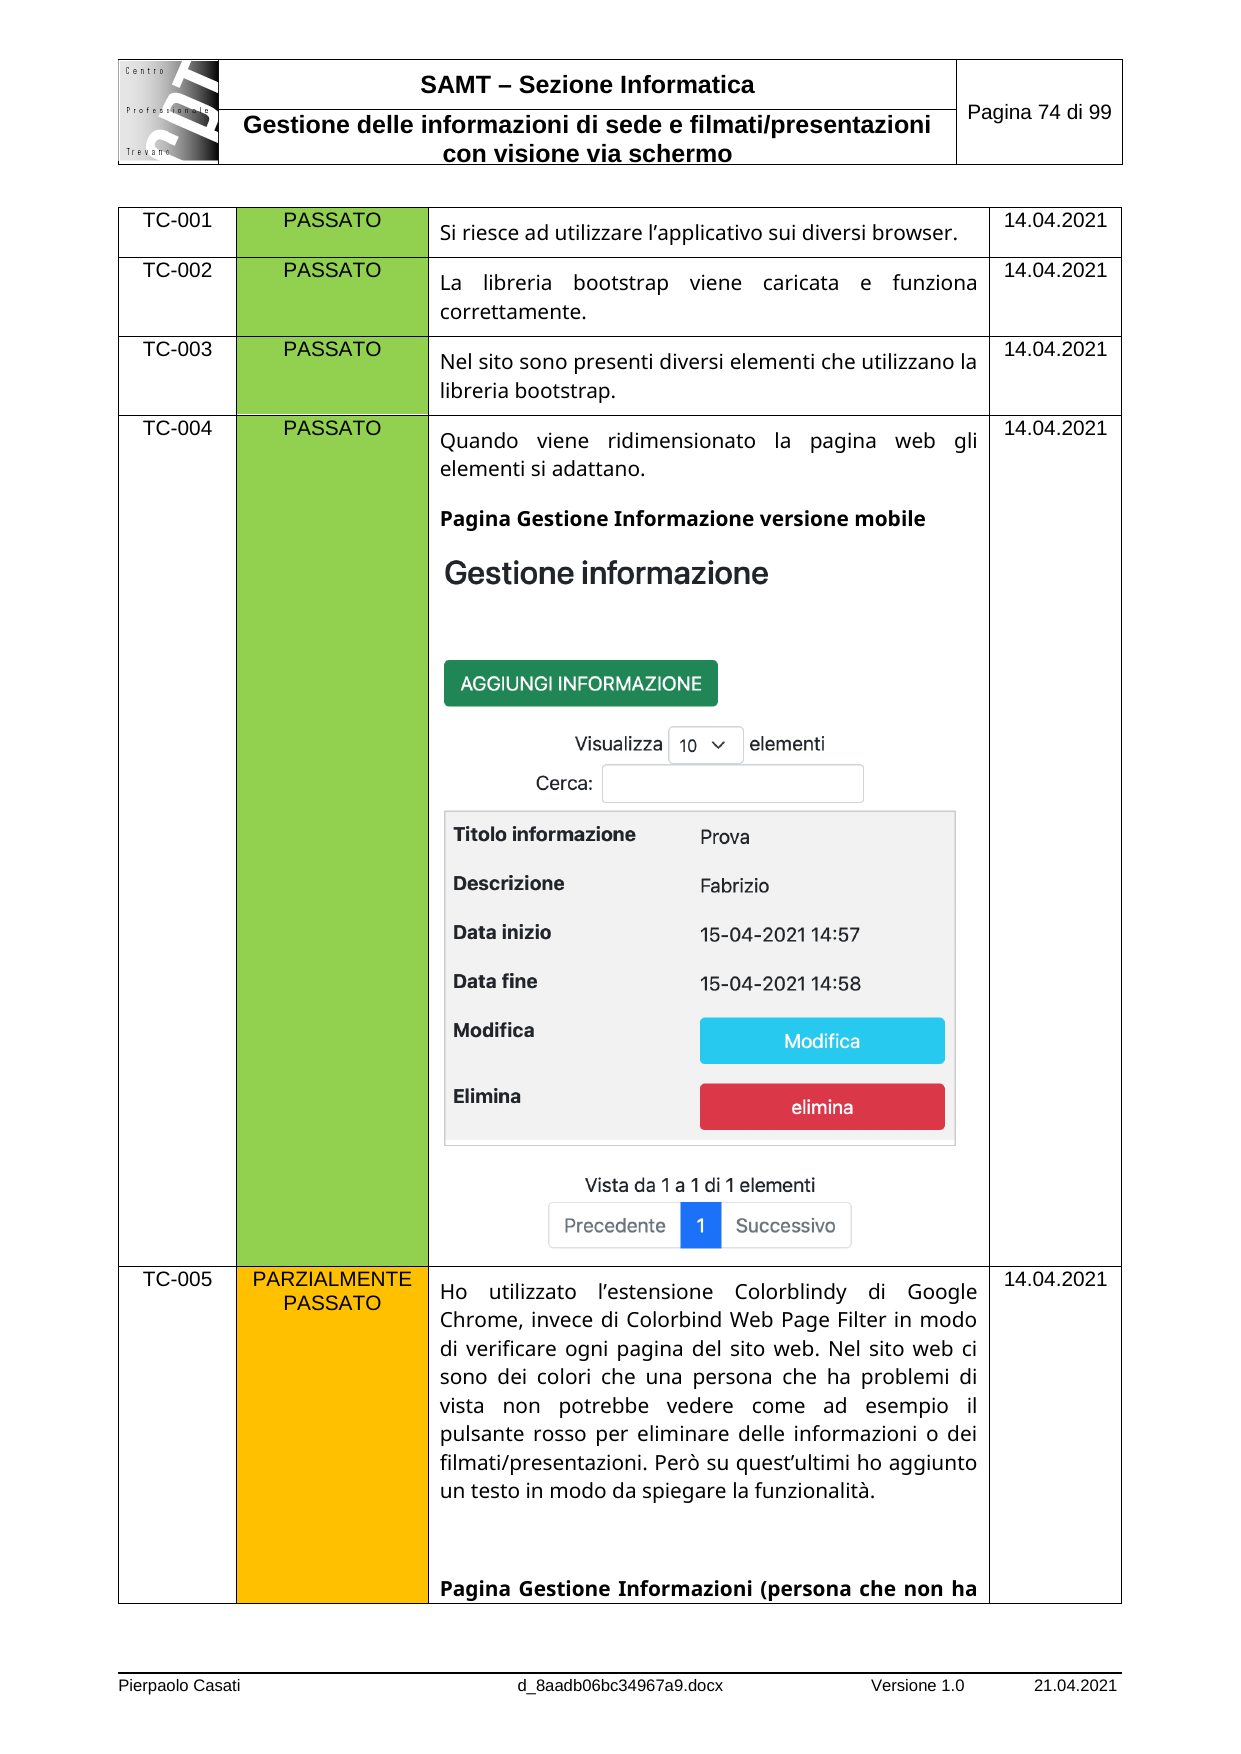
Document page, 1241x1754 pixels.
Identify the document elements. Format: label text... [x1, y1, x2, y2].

table_cell 14.04.2021 [990, 416, 1121, 1266]
picture [118, 60, 219, 161]
table_cell TC-003 [119, 337, 236, 414]
table_cell TC-002 [119, 258, 236, 336]
table_cell Nel sito sono presenti diversi elementi che utilizzano la libreria bootstrap. [429, 337, 989, 414]
table_cell TC-004 [119, 416, 236, 1266]
table_cell TC-005 [119, 1267, 236, 1603]
table_cell Quando viene ridimensionato la pagina web gli elementi si adattano. Pagina Gestione Informazione versione mobile [429, 416, 989, 1266]
table_cell 14.04.2021 [990, 258, 1121, 336]
table_cell PASSATO [237, 416, 428, 1266]
table_cell 14.04.2021 [990, 337, 1121, 414]
table_cell PASSATO [237, 208, 428, 257]
table_cell PASSATO [237, 337, 428, 414]
table_cell TC-001 [119, 208, 236, 257]
picture [439, 553, 964, 1256]
table_cell La libreria bootstrap viene caricata e funziona correttamente. [429, 258, 989, 336]
table_cell PARZIALMENTE PASSATO [237, 1267, 428, 1603]
table_cell PASSATO [237, 258, 428, 336]
table_cell 14.04.2021 [990, 1267, 1121, 1603]
table_cell 14.04.2021 [990, 208, 1121, 257]
table_cell Si riesce ad utilizzare l’applicativo sui diversi browser. [429, 208, 989, 257]
